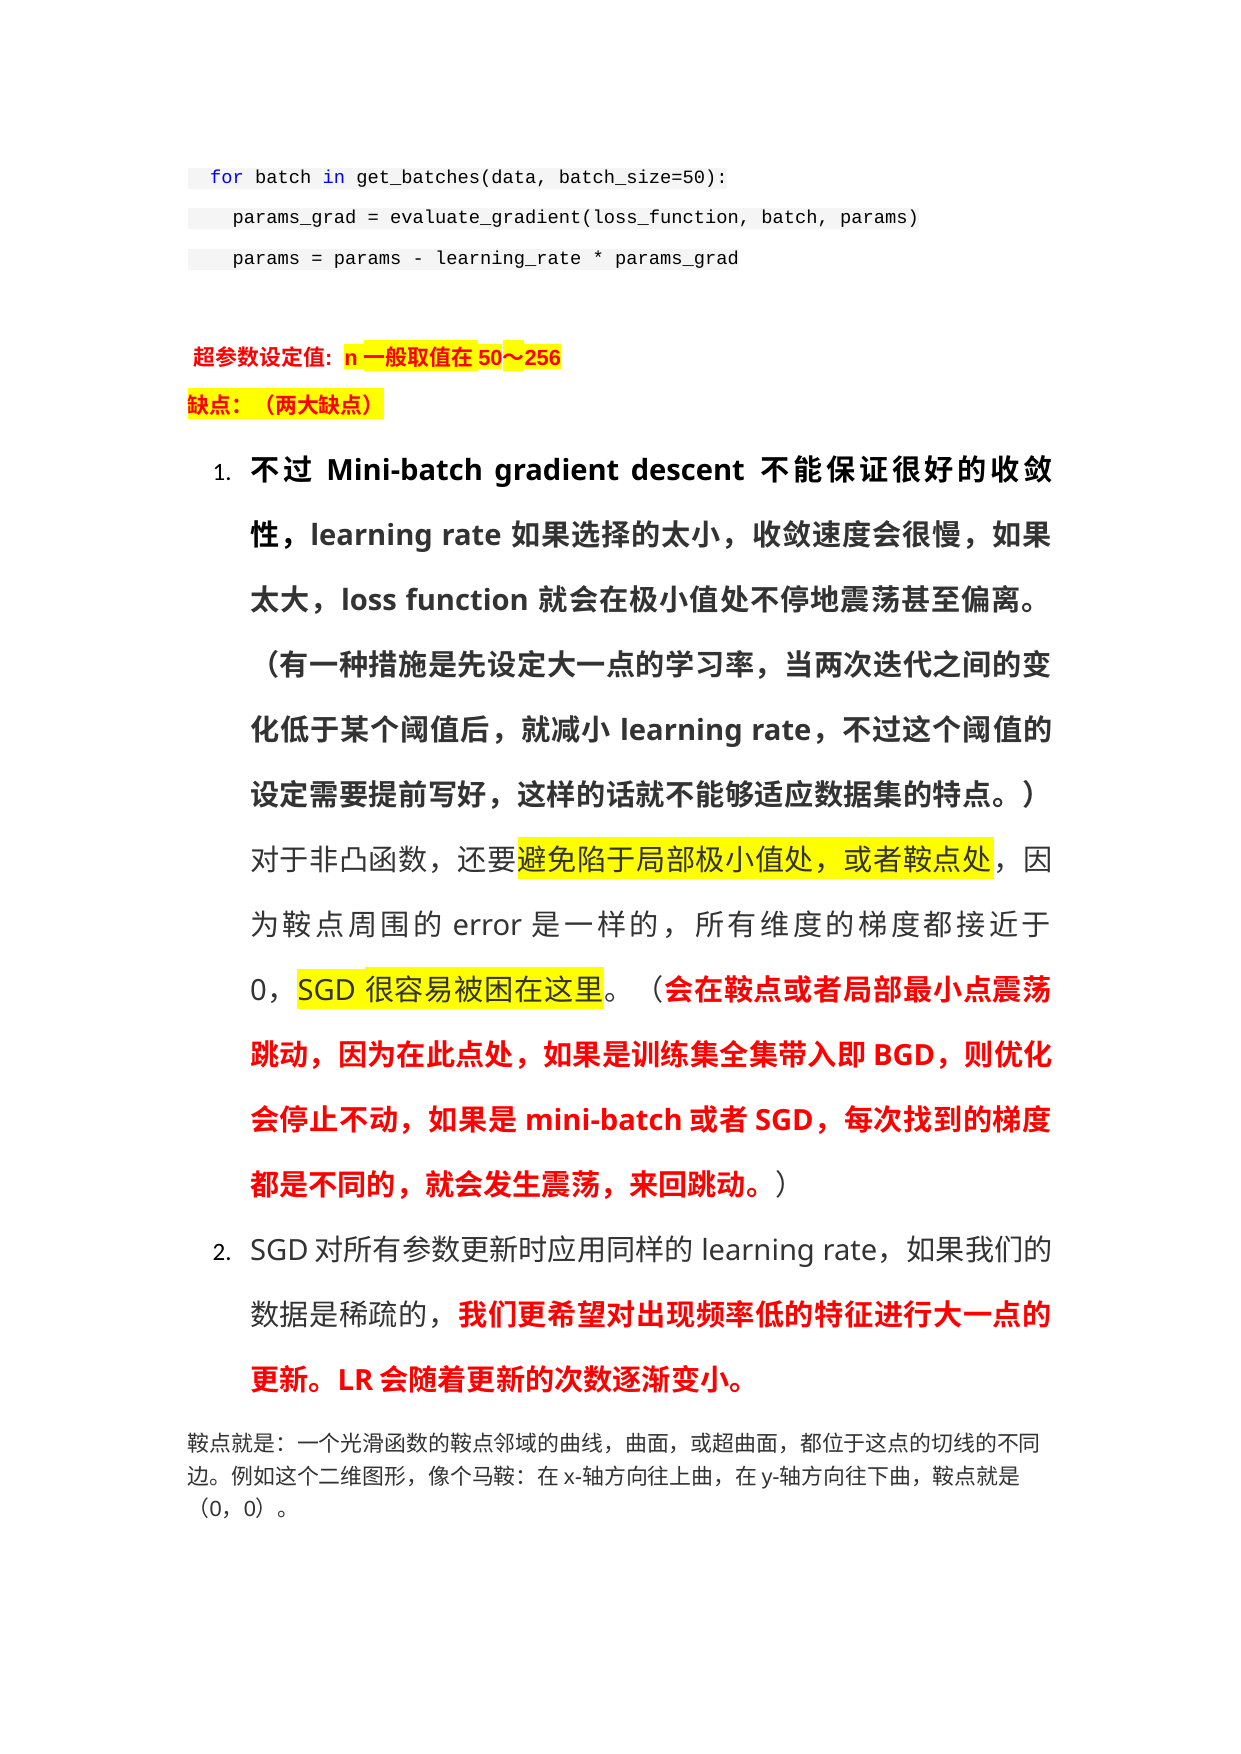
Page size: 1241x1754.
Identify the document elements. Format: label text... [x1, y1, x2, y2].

text 缺点：（两大缺点） [187, 387, 1053, 420]
text params_grad = evaluate_gradient(loss_function, batch, params) [187, 202, 1053, 235]
text params = params - learning_rate * params_grad [187, 243, 1053, 275]
text for batch in get_batches(data, batch_size=50): [187, 162, 1053, 194]
text 鞍点就是：一个光滑函数的鞍点邻域的曲线，曲面，或超曲面，都位于这点的切线的不同边。例如这个二维图形，像个马鞍：在x-轴方向往上曲，在y-轴方向往下曲，鞍点就是（0，0）。 [187, 1426, 1053, 1523]
text 超参数设定值: n 一般取值在 50～256 [187, 339, 1053, 372]
list 不过 Mini-batch gradient descent 不能保证很好的收敛性，learning rate 如果选择的太小，收敛速度会很慢，如果太大，loss function 就会在极小值处不停地震荡甚至偏离。（有一种措施是先设定大一点的学习率，当两次迭代之间的变化低于某个阈值后，就减小 learning rate，不过这个阈值的设定需要提前写好，这样的话就不能够适应数据集的特点。）对于非凸函数，还要避免陷于局部极小值处，或者鞍点处，因为鞍点周围的error是一样的，所有维度的梯度都接近于0，SGD 很容易被困在这里。（会在鞍点或者局部最小点震荡跳动，因为在此点处，如果是训练集全集带入即BGD，则优化会停止不动，如果是mini-batch或者SGD，每次找到的梯度都是不同的，就会发生震荡，来回跳动。） [212, 435, 1053, 1215]
list SGD对所有参数更新时应用同样的 learning rate，如果我们的数据是稀疏的，我们更希望对出现频率低的特征进行大一点的更新。LR会随着更新的次数逐渐变小。 [212, 1215, 1053, 1410]
